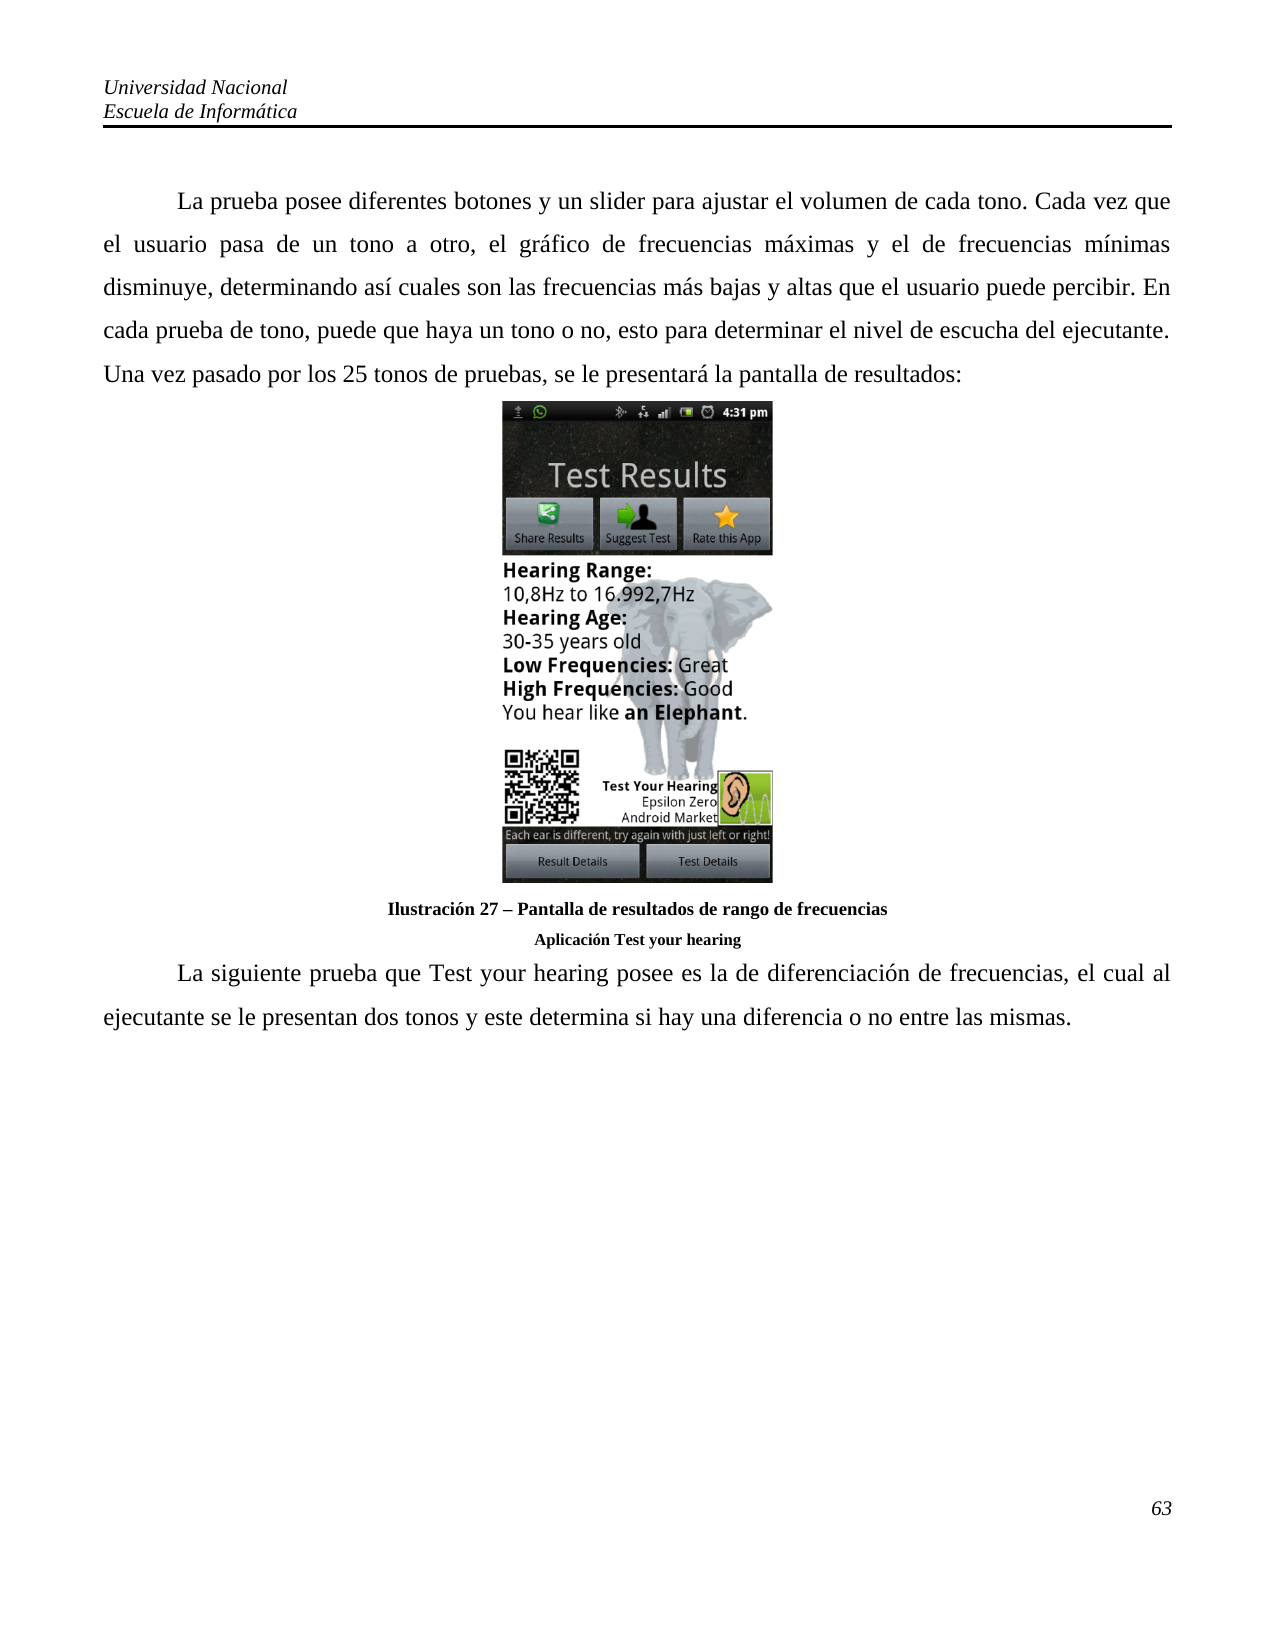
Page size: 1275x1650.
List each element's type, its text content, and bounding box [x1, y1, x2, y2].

text Aplicación Test your hearing [103, 930, 1172, 949]
text La prueba posee diferentes botones y un slider para ajustar el volumen de cada tono. Cada vez que el usuario pasa de un tono a otro, el gráfico de frecuencias máximas y el de frecuencias mínimas disminuye, determinando así cuales son las frecuencias más bajas y altas que el usuario puede percibir. En cada prueba de tono, puede que haya un tono o no, esto para determinar el nivel de escucha del ejecutante. Una vez pasado por los 25 tonos de pruebas, se le presentará la pantalla de resultados: [103, 186, 1172, 387]
text La siguiente prueba que Test your hearing posee es la de diferenciación de frecuencias, el cual al ejecutante se le presentan dos tonos y este determina si hay una diferencia o no entre las mismas. [103, 958, 1172, 1030]
text Ilustración 27 – Pantalla de resultados de rango de frecuencias [103, 897, 1172, 919]
picture [502, 401, 773, 883]
